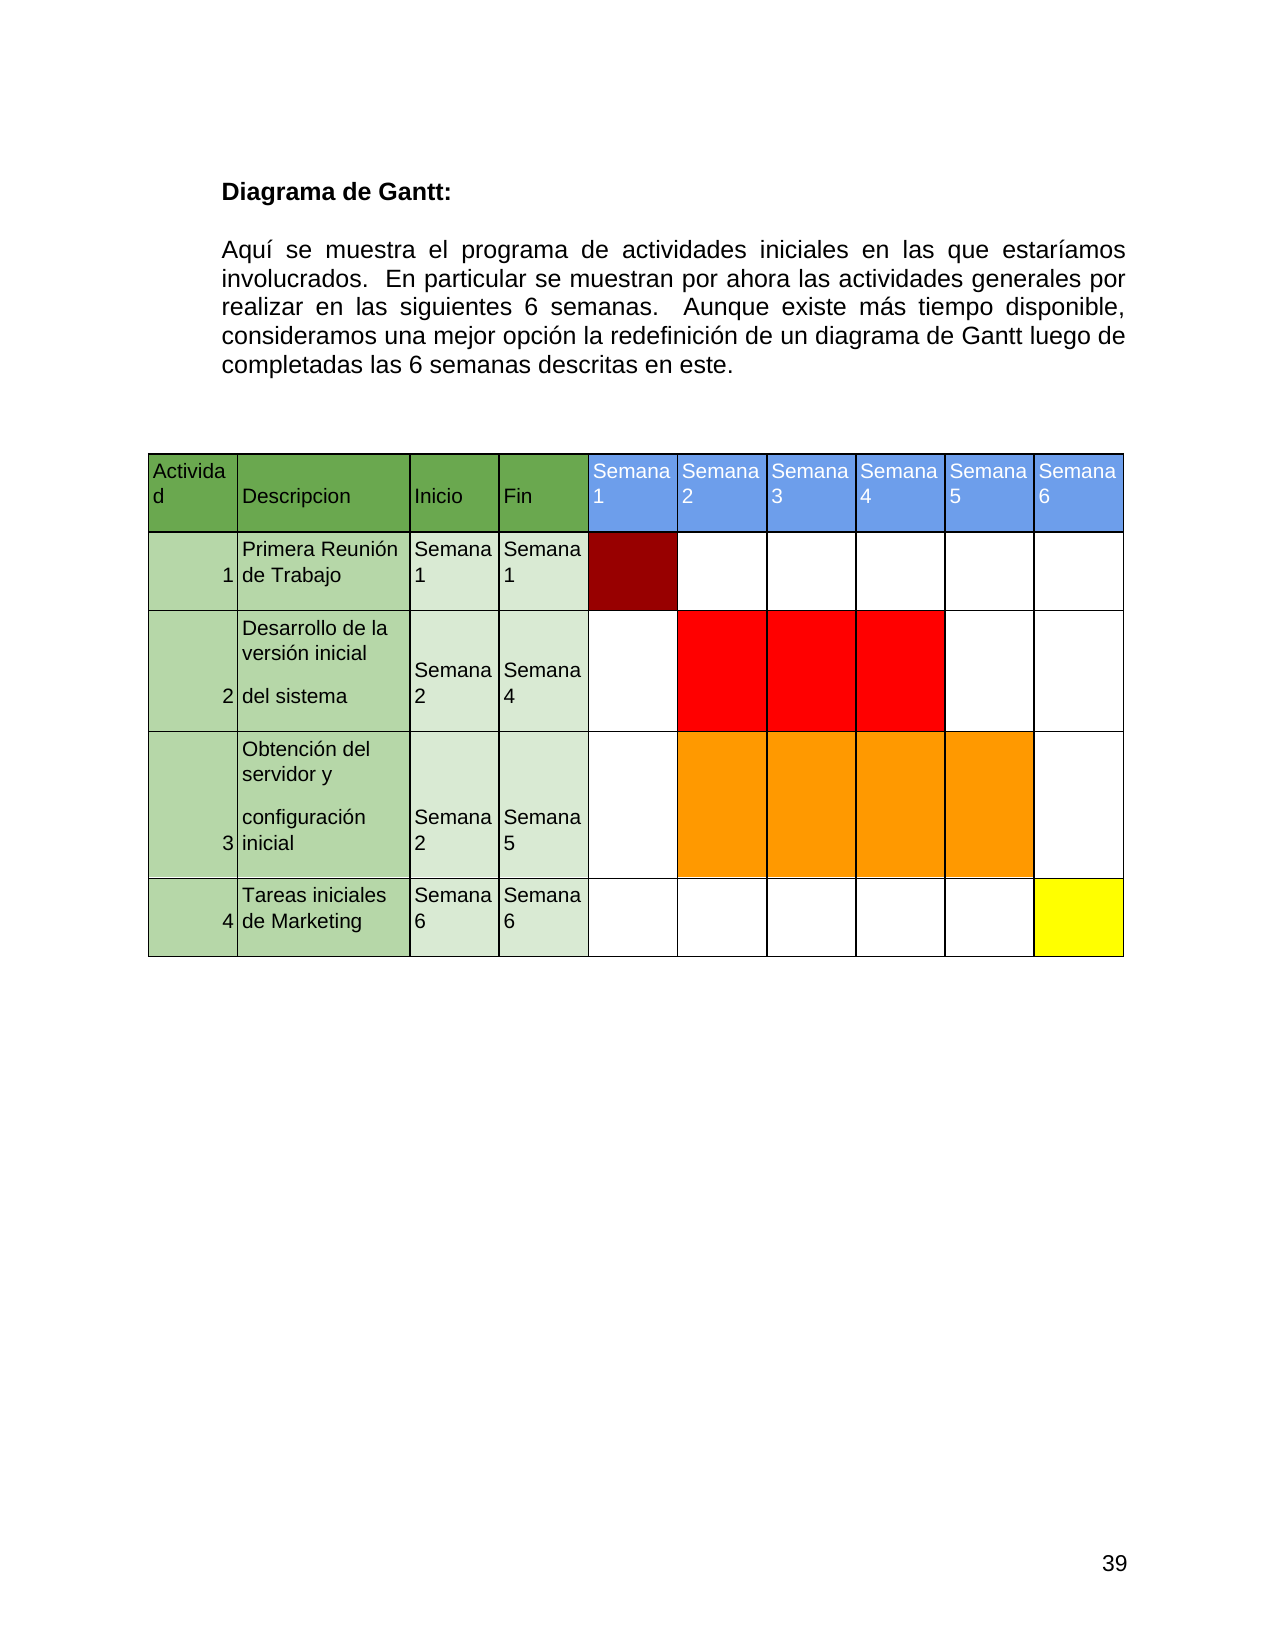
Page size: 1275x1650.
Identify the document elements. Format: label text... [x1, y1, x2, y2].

table_cell [768, 879, 855, 956]
table_cell [857, 879, 944, 956]
table_cell [1035, 533, 1123, 610]
table_cell [857, 533, 944, 610]
table_cell [1035, 611, 1123, 731]
table_header Semana 3 [768, 455, 855, 531]
table_cell [946, 611, 1033, 731]
table_header Actividad [149, 455, 237, 531]
table_cell [589, 879, 677, 956]
table_cell [678, 879, 766, 956]
table_header Descripcion [238, 455, 409, 531]
table_cell [678, 611, 766, 731]
table_cell 3 [149, 732, 237, 877]
table_cell Semana 1 [500, 533, 588, 610]
table_cell [1035, 879, 1123, 956]
table_cell [589, 732, 677, 877]
table_cell 1 [149, 533, 237, 610]
table_header Semana 2 [678, 455, 766, 531]
table_cell Semana 2 [411, 732, 498, 877]
table_cell Obtención del servidor y configuración inicial [238, 732, 409, 877]
table_cell [768, 611, 855, 731]
table_cell [946, 879, 1033, 956]
table_header Inicio [411, 455, 498, 531]
table_cell [678, 533, 766, 610]
text Aquí se muestra el programa de actividades iniciales en las que estaríamos involucrados. En particular se muestran por ahora las actividades generales por realizar en las siguientes 6 semanas. Aunque existe más tiempo disponible, consideramos una mejor opción la redefinición de un diagrama de Gantt luego de completadas las 6 semanas descritas en este. [221, 235, 1127, 378]
table_header Semana 6 [1035, 455, 1123, 531]
table_cell Primera Reunión de Trabajo [238, 533, 409, 610]
table_cell [857, 611, 944, 731]
subtitle Diagrama de Gantt: [148, 177, 1127, 206]
table_cell [589, 611, 677, 731]
table_cell Semana 5 [500, 732, 588, 877]
table_header Fin [500, 455, 588, 531]
table_cell [946, 533, 1033, 610]
table_cell [1035, 732, 1123, 877]
table_cell [946, 732, 1033, 877]
table_cell 4 [149, 879, 237, 956]
table_cell Semana 1 [411, 533, 498, 610]
table_cell Desarrollo de la versión inicial del sistema [238, 611, 409, 731]
table_cell Semana 6 [500, 879, 588, 956]
table_cell [768, 732, 855, 877]
table_cell [589, 533, 677, 610]
table_header Semana 5 [946, 455, 1033, 531]
table_cell [678, 732, 766, 877]
table_cell Semana 6 [411, 879, 498, 956]
table_cell Semana 2 [411, 611, 498, 731]
table_cell Semana 4 [500, 611, 588, 731]
table_cell 2 [149, 611, 237, 731]
table_cell [857, 732, 944, 877]
table_header Semana 1 [589, 455, 677, 531]
table_cell Tareas iniciales de Marketing [238, 879, 409, 956]
table_header Semana 4 [857, 455, 944, 531]
table_cell [768, 533, 855, 610]
